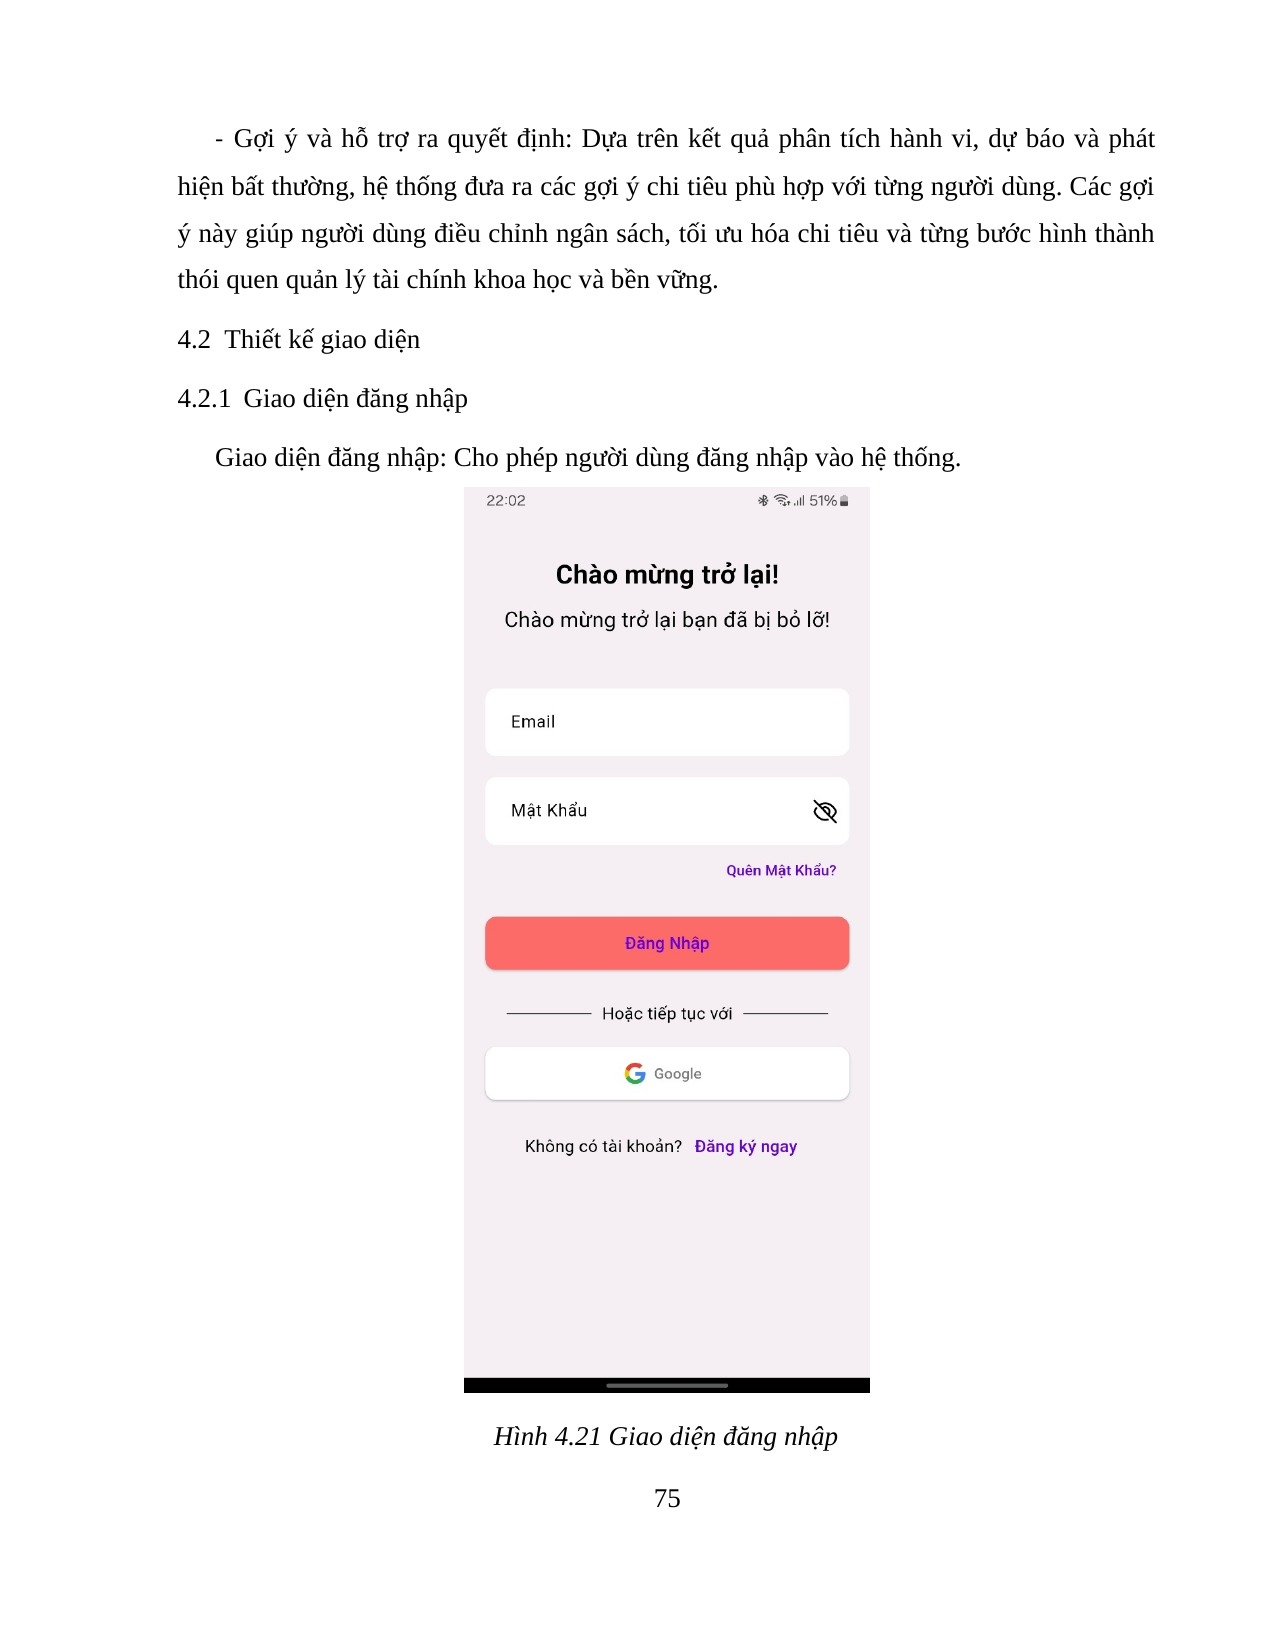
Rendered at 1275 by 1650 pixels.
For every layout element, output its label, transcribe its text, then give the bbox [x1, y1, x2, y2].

text Giao diện đăng nhập: Cho phép người dùng đăng nhập vào hệ thống. [177, 441, 1157, 472]
subtitle Giao diện đăng nhập [177, 382, 1157, 413]
picture [464, 487, 870, 1393]
subtitle Thiết kế giao diện [177, 323, 1157, 354]
text Gợi ý và hỗ trợ ra quyết định: Dựa trên kết quả phân tích hành vi, dự báo và phát hiện bất thường, hệ thống đưa ra các gợi ý chi tiêu phù hợp với từng người dùng. Các gợi ý này giúp người dùng điều chỉnh ngân sách, tối ưu hóa chi tiêu và từng bước hình thành thói quen quản lý tài chính khoa học và bền vững. [177, 122, 1157, 295]
